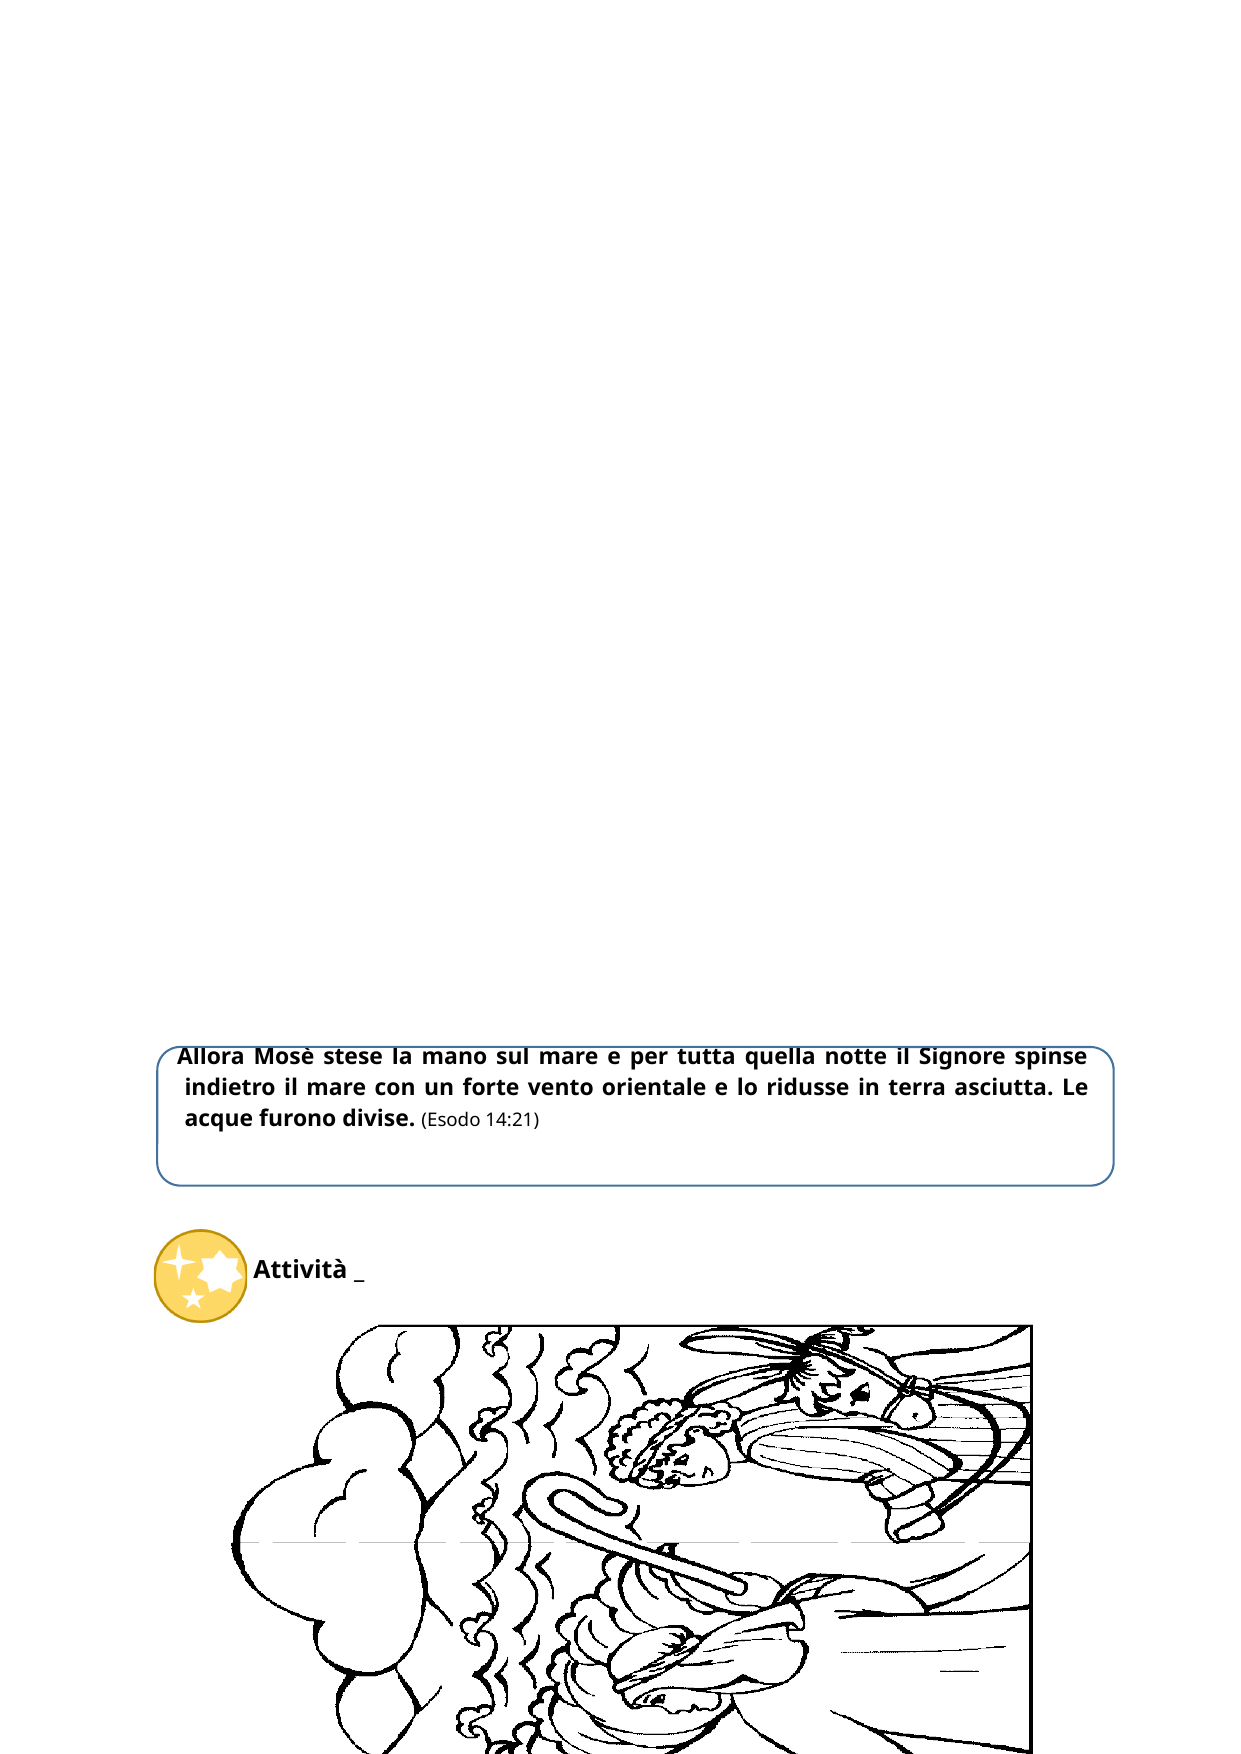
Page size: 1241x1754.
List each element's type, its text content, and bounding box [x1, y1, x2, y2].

text Allora Mosè stese la mano sul mare e per tutta quella notte il Signore spinse indietro il mare con un forte vento orientale e lo ridusse in terra asciutta. Le acque furono divise. (Esodo 14:21) [150, 1040, 1090, 1133]
text Attività _ [248, 1252, 1090, 1286]
picture [153, 1229, 1041, 1754]
